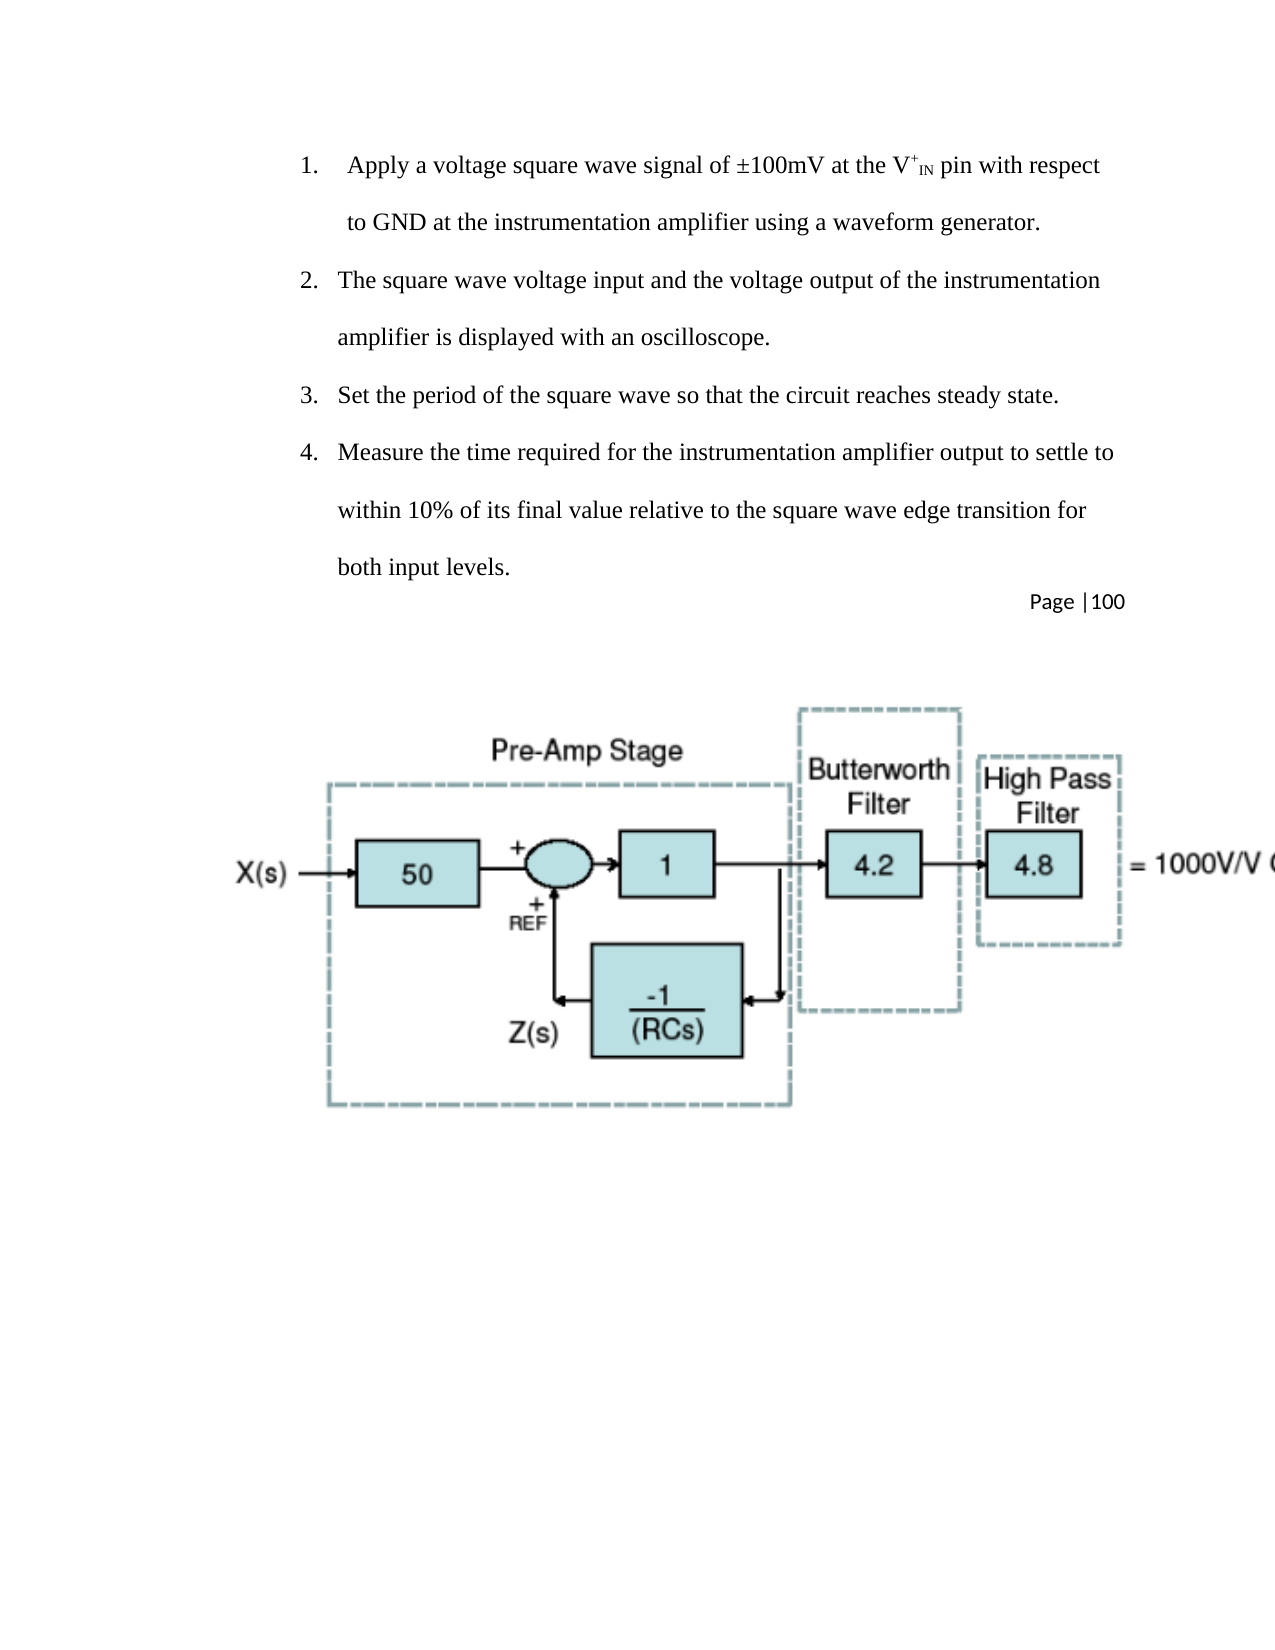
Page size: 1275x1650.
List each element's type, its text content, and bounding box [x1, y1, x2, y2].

list Set the period of the square wave so that the circuit reaches steady state. [300, 380, 1125, 409]
list The square wave voltage input and the voltage output of the instrumentation amplifier is displayed with an oscilloscope. [300, 265, 1125, 351]
list Measure the time required for the instrumentation amplifier output to settle to within 10% of its final value relative to the square wave edge transition for both input levels. [300, 437, 1125, 581]
list Apply a voltage square wave signal of ±100mV at the V+IN pin with respect to GND at the instrumentation amplifier using a waveform generator. [300, 150, 1125, 236]
